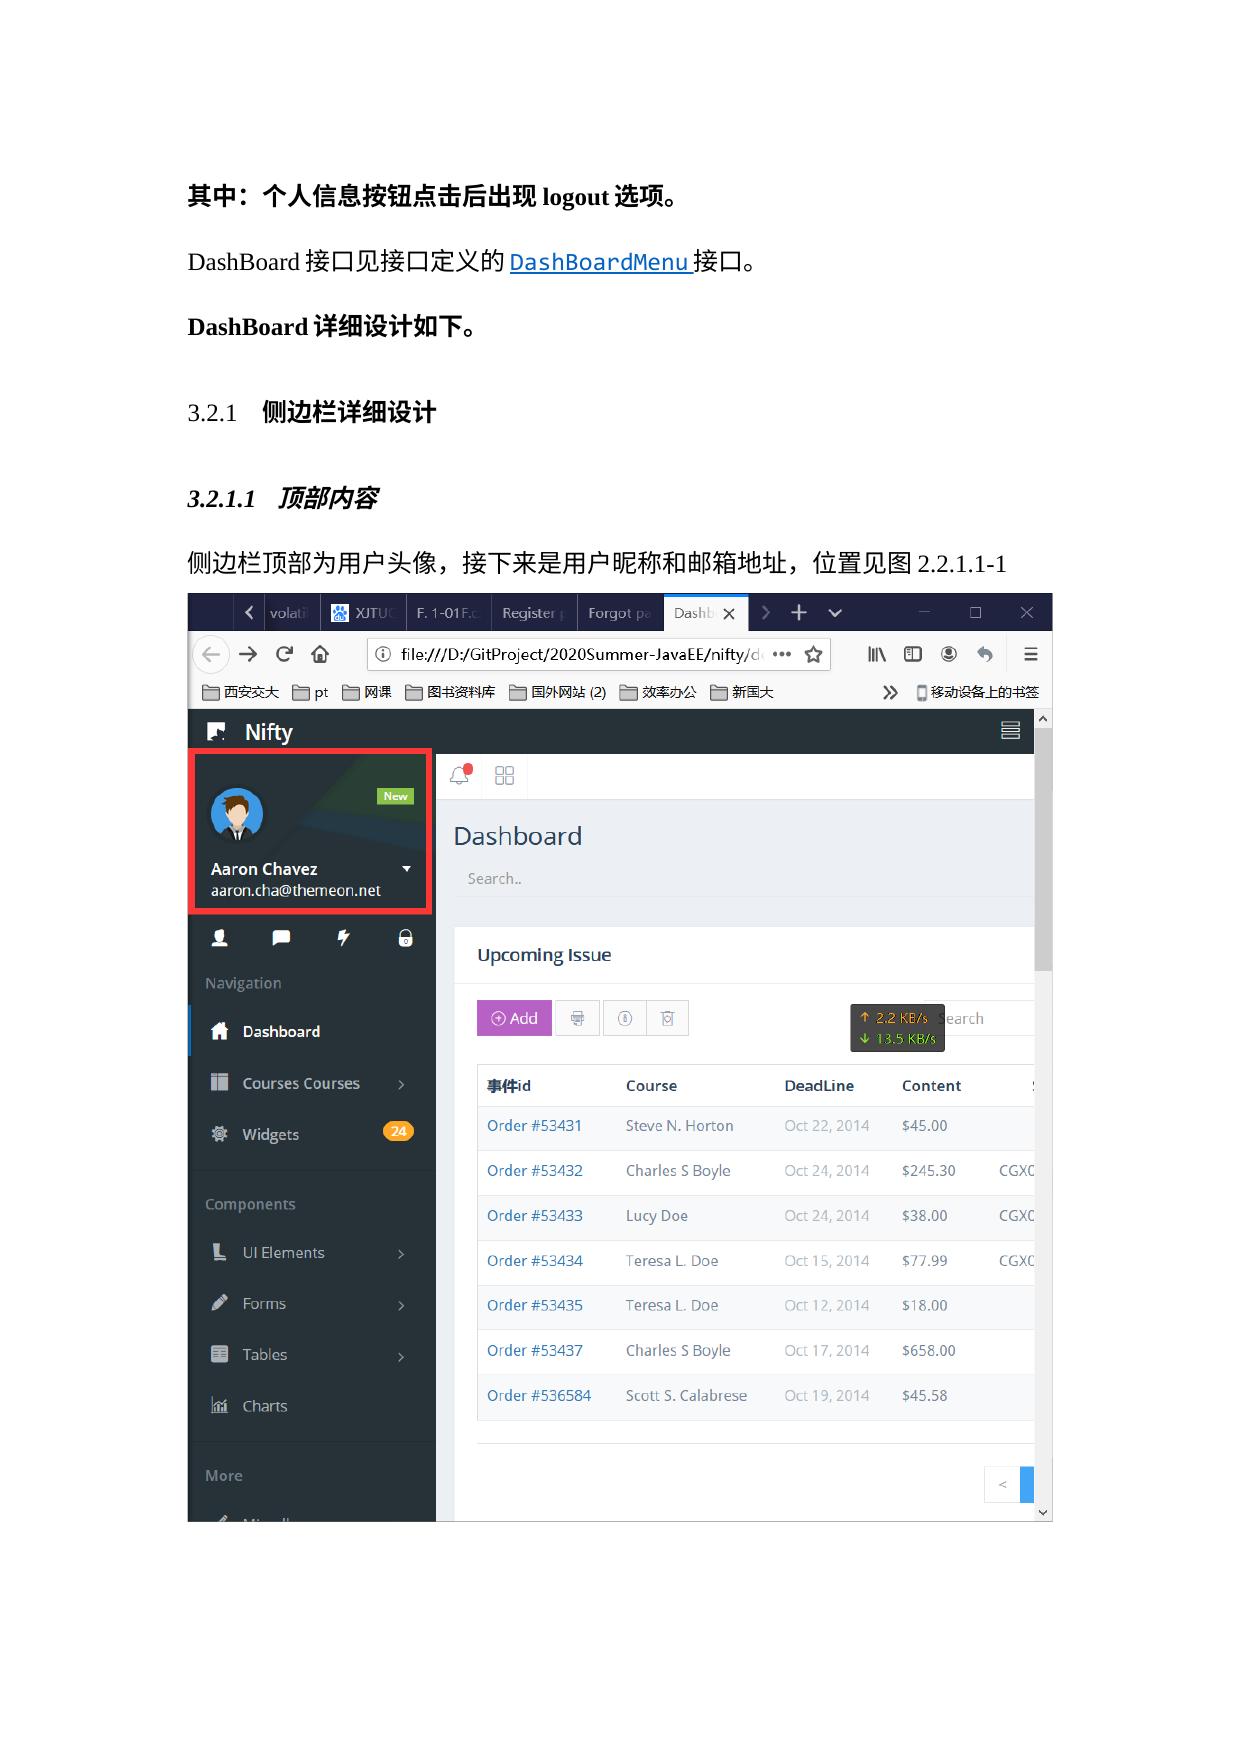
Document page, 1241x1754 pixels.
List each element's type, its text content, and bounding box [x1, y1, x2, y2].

text DashBoard接口见接口定义的DashBoardMenu接口。 [187, 227, 1053, 292]
subtitle 顶部内容 [187, 464, 1053, 529]
picture [187, 593, 1053, 1522]
text 侧边栏顶部为用户头像，接下来是用户昵称和邮箱地址，位置见图2.2.1.1-1 [187, 529, 1053, 593]
subtitle 侧边栏详细设计 [187, 378, 1053, 443]
text DashBoard详细设计如下。 [187, 292, 1053, 357]
text 其中：个人信息按钮点击后出现logout选项。 [187, 162, 1053, 227]
